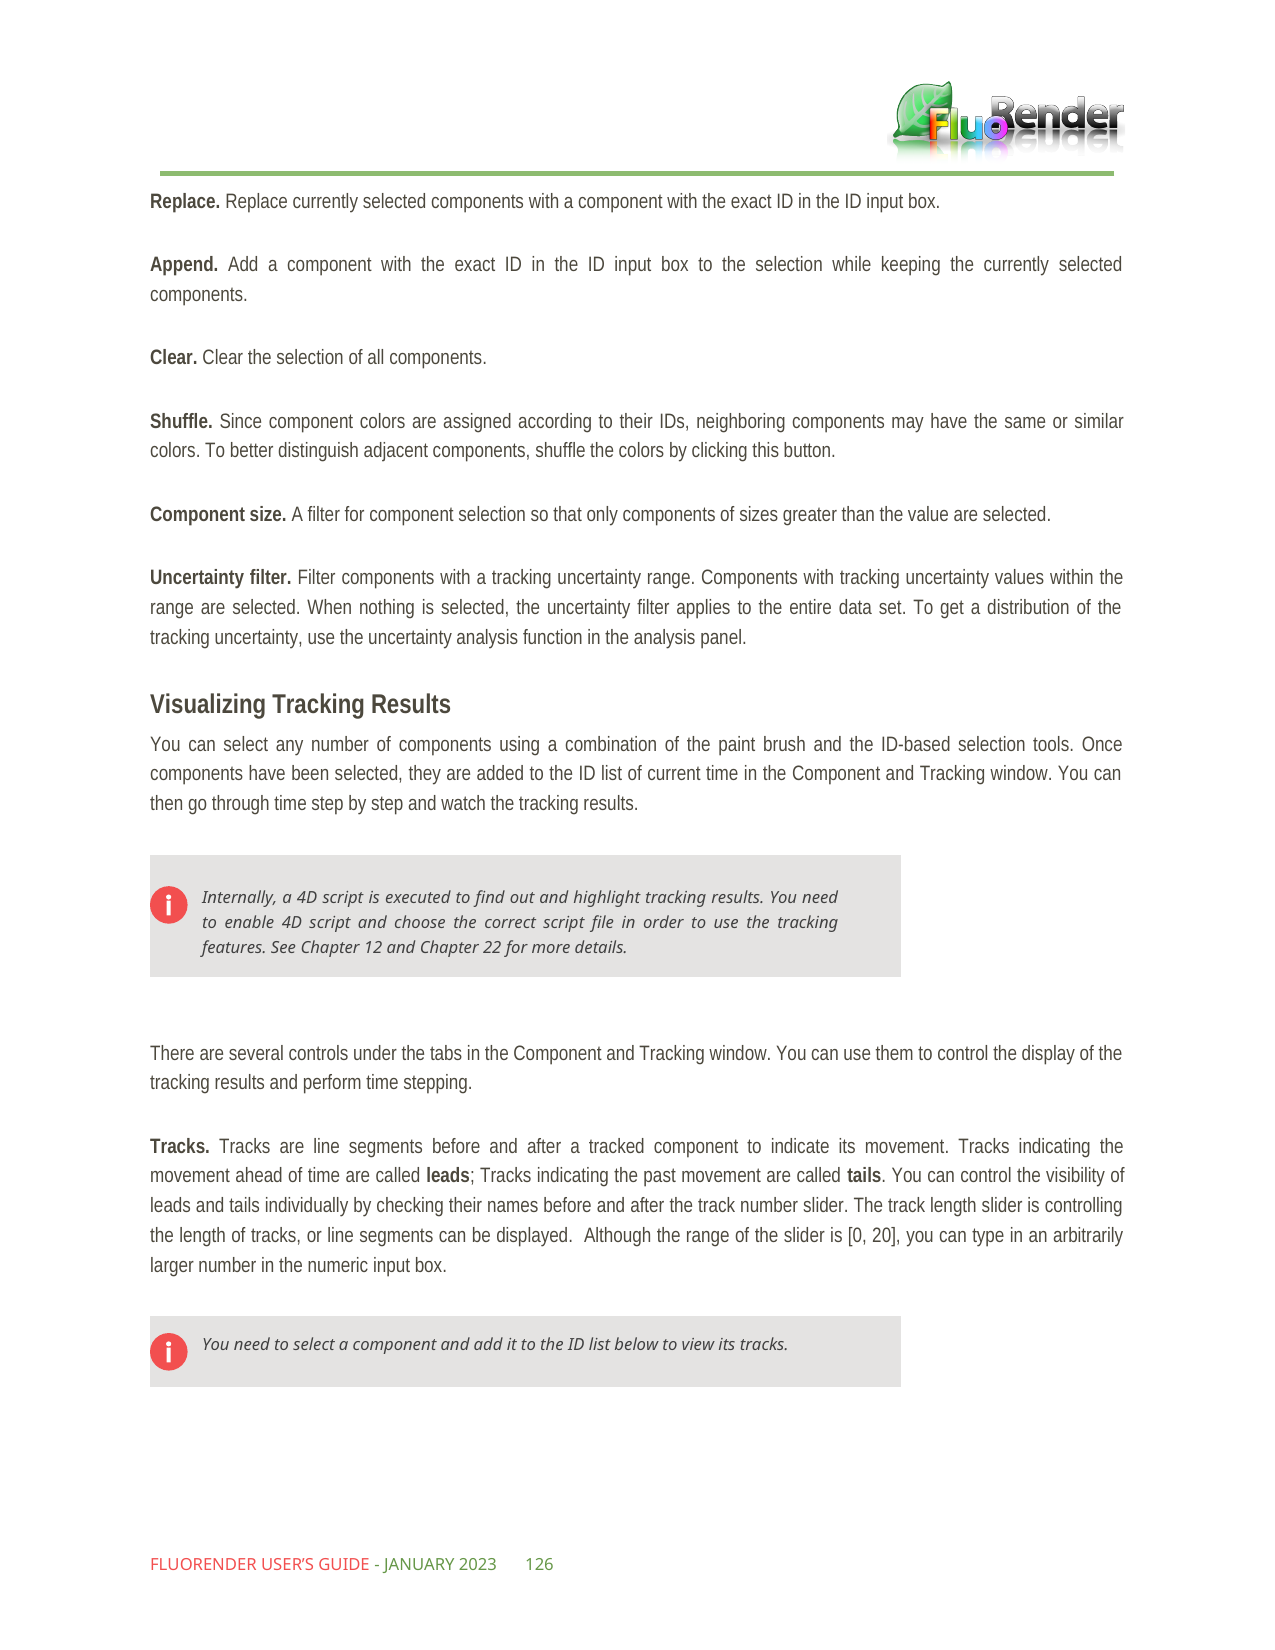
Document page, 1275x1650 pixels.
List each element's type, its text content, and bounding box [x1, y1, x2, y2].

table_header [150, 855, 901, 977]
text Component size. A filter for component selection so that only components of sizes greater than the value are selected. [150, 502, 1125, 526]
text Tracks. Tracks are line segments before and after a tracked component to indicate its movement. Tracks indicating the movement ahead of time are called leads; Tracks indicating the past movement are called tails. You can control the visibility of leads and tails individually by checking their names before and after the track number slider. The track length slider is controlling the length of tracks, or line segments can be displayed. Although the range of the slider is [0, 20], you can type in an arbitrarily larger number in the numeric input box. [150, 1133, 1125, 1277]
subtitle Visualizing Tracking Results [150, 688, 1125, 719]
text Replace. Replace currently selected components with a component with the exact ID in the ID input box. [150, 189, 1125, 213]
text Uncertainty filter. Filter components with a tracking uncertainty range. Components with tracking uncertainty values within the range are selected. When nothing is selected, the uncertainty filter applies to the entire data set. To get a distribution of the tracking uncertainty, use the uncertainty analysis function in the analysis panel. [150, 565, 1125, 649]
text You can select any number of components using a combination of the paint brush and the ID-based selection tools. Once components have been selected, they are added to the ID list of current time in the Component and Tracking window. You can then go through time step by step and watch the tracking results. [150, 731, 1125, 815]
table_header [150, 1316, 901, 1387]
picture [887, 75, 1125, 165]
text Clear. Clear the selection of all components. [150, 345, 1125, 369]
text Append. Add a component with the exact ID in the ID input box to the selection while keeping the currently selected components. [150, 252, 1125, 306]
text Shuffle. Since component colors are assigned according to their IDs, neighboring components may have the same or similar colors. To better distinguish adjacent components, shuffle the colors by clicking this button. [150, 408, 1125, 462]
text There are several controls under the tabs in the Component and Tracking window. You can use them to control the display of the tracking results and perform time stepping. [150, 1040, 1125, 1094]
